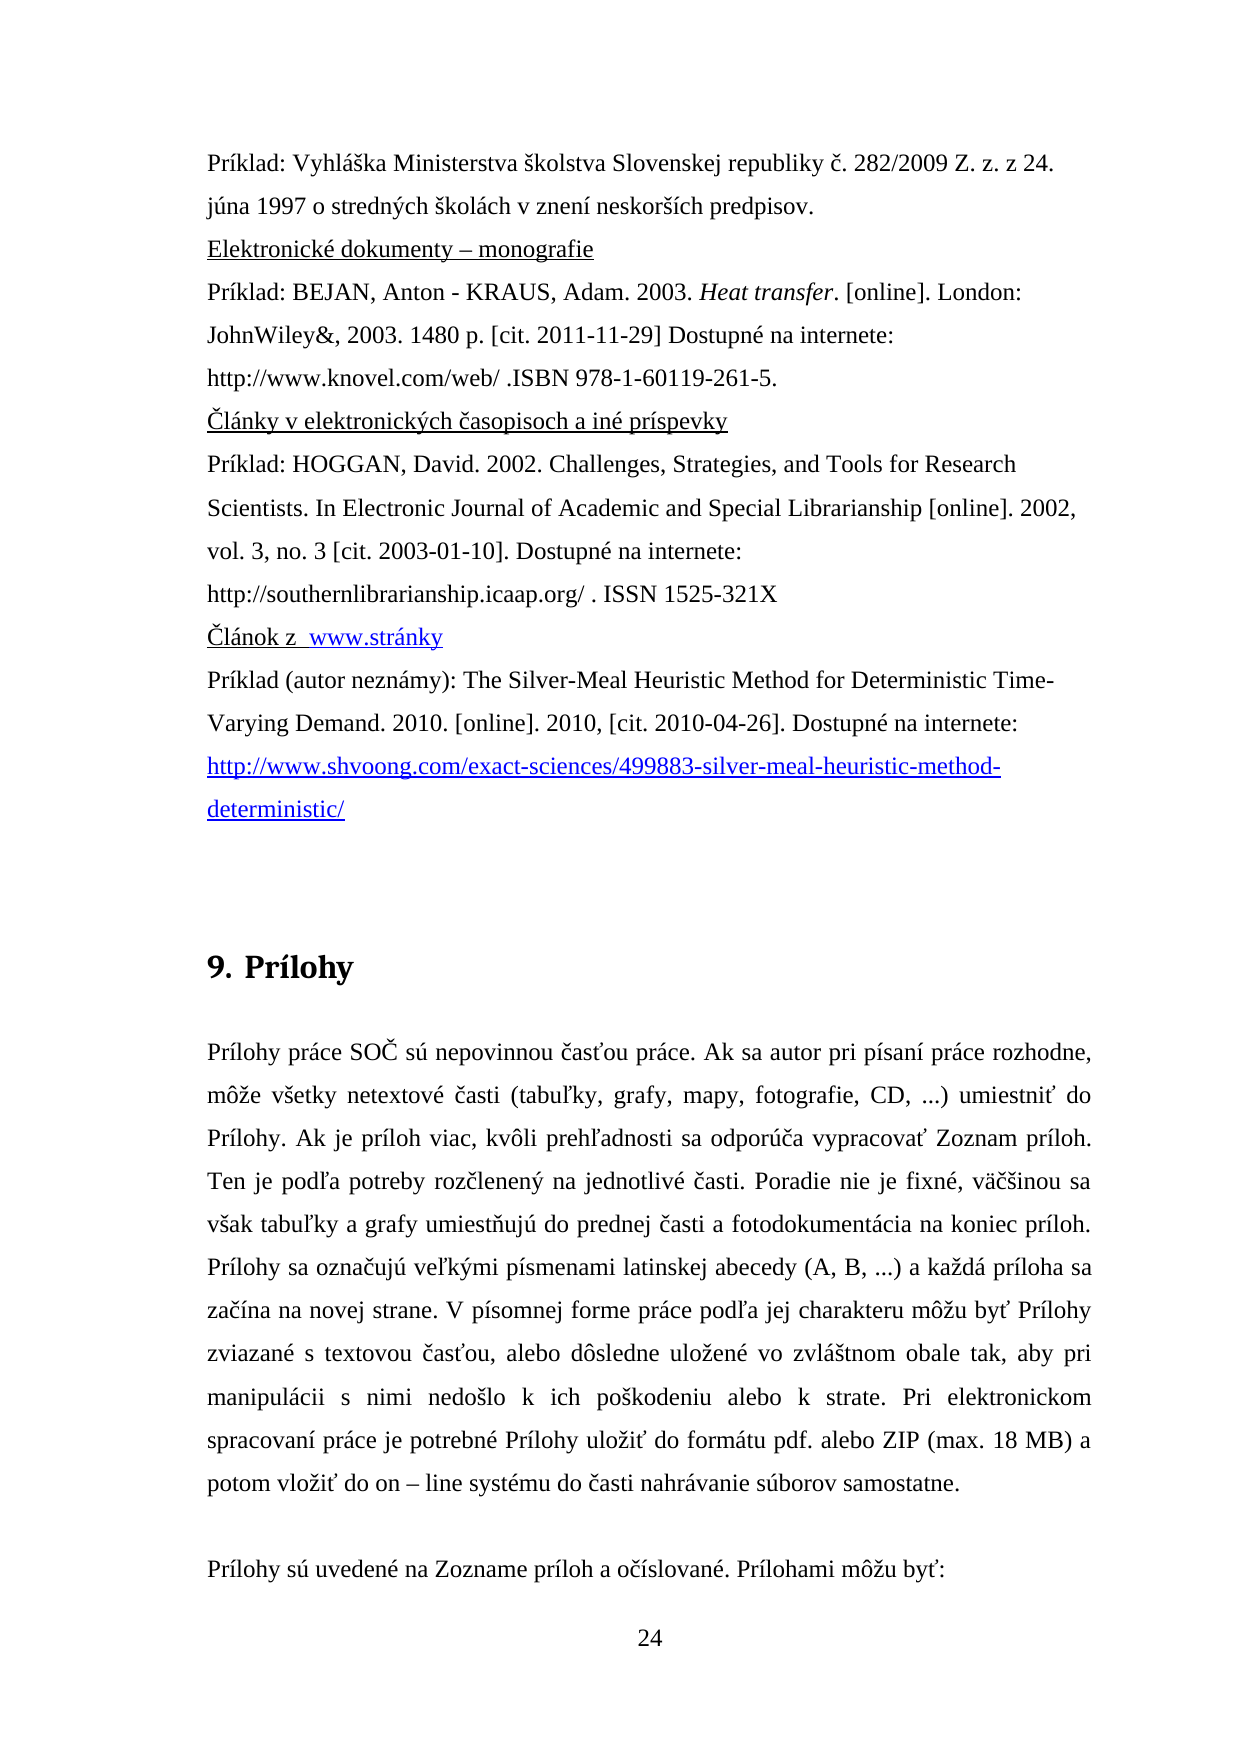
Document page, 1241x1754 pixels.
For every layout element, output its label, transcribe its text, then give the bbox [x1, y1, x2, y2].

text Príklad: Vyhláška Ministerstva školstva Slovenskej republiky č. 282/2009 Z. z. z 24. júna 1997 o stredných školách v znení neskorších predpisov. [207, 148, 1092, 219]
text Články v elektronických časopisoch a iné príspevky [207, 406, 1092, 435]
text Článok z www.stránky [207, 622, 1092, 651]
text Príklad: BEJAN, Anton - KRAUS, Adam. 2003. Heat transfer. [online]. London: JohnWiley&, 2003. 1480 p. [cit. 2011-11-29] Dostupné na internete: http://www.knovel.com/web/ .ISBN 978-1-60119-261-5. [207, 277, 1092, 392]
text Príklad (autor neznámy): The Silver-Meal Heuristic Method for Deterministic Time-Varying Demand. 2010. [online]. 2010, [cit. 2010-04-26]. Dostupné na internete: http://www.shvoong.com/exact-sciences/499883-silver-meal-heuristic-method-deterministic/ [207, 665, 1092, 823]
text Prílohy sú uvedené na Zozname príloh a očíslované. Prílohami môžu byť: [207, 1554, 1092, 1583]
text Prílohy práce SOČ sú nepovinnou časťou práce. Ak sa autor pri písaní práce rozhodne, môže všetky netextové časti (tabuľky, grafy, mapy, fotografie, CD, ...) umiestniť do Prílohy. Ak je príloh viac, kvôli prehľadnosti sa odporúča vypracovať Zoznam príloh. Ten je podľa potreby rozčlenený na jednotlivé časti. Poradie nie je fixné, väčšinou sa však tabuľky a grafy umiestňujú do prednej časti a fotodokumentácia na koniec príloh. Prílohy sa označujú veľkými písmenami latinskej abecedy (A, B, ...) a každá príloha sa začína na novej strane. V písomnej forme práce podľa jej charakteru môžu byť Prílohy zviazané s textovou časťou, alebo dôsledne uložené vo zvláštnom obale tak, aby pri manipulácii s nimi nedošlo k ich poškodeniu alebo k strate. Pri elektronickom spracovaní práce je potrebné Prílohy uložiť do formátu pdf. alebo ZIP (max. 18 MB) a potom vložiť do on – line systému do časti nahrávanie súborov samostatne. [207, 1037, 1092, 1497]
text Elektronické dokumenty – monografie [207, 234, 1092, 263]
subtitle Prílohy [207, 949, 1092, 987]
text Príklad: HOGGAN, David. 2002. Challenges, Strategies, and Tools for Research Scientists. In Electronic Journal of Academic and Special Librarianship [online]. 2002, vol. 3, no. 3 [cit. 2003-01-10]. Dostupné na internete: http://southernlibrarianship.icaap.org/ . ISSN 1525-321X [207, 449, 1092, 608]
